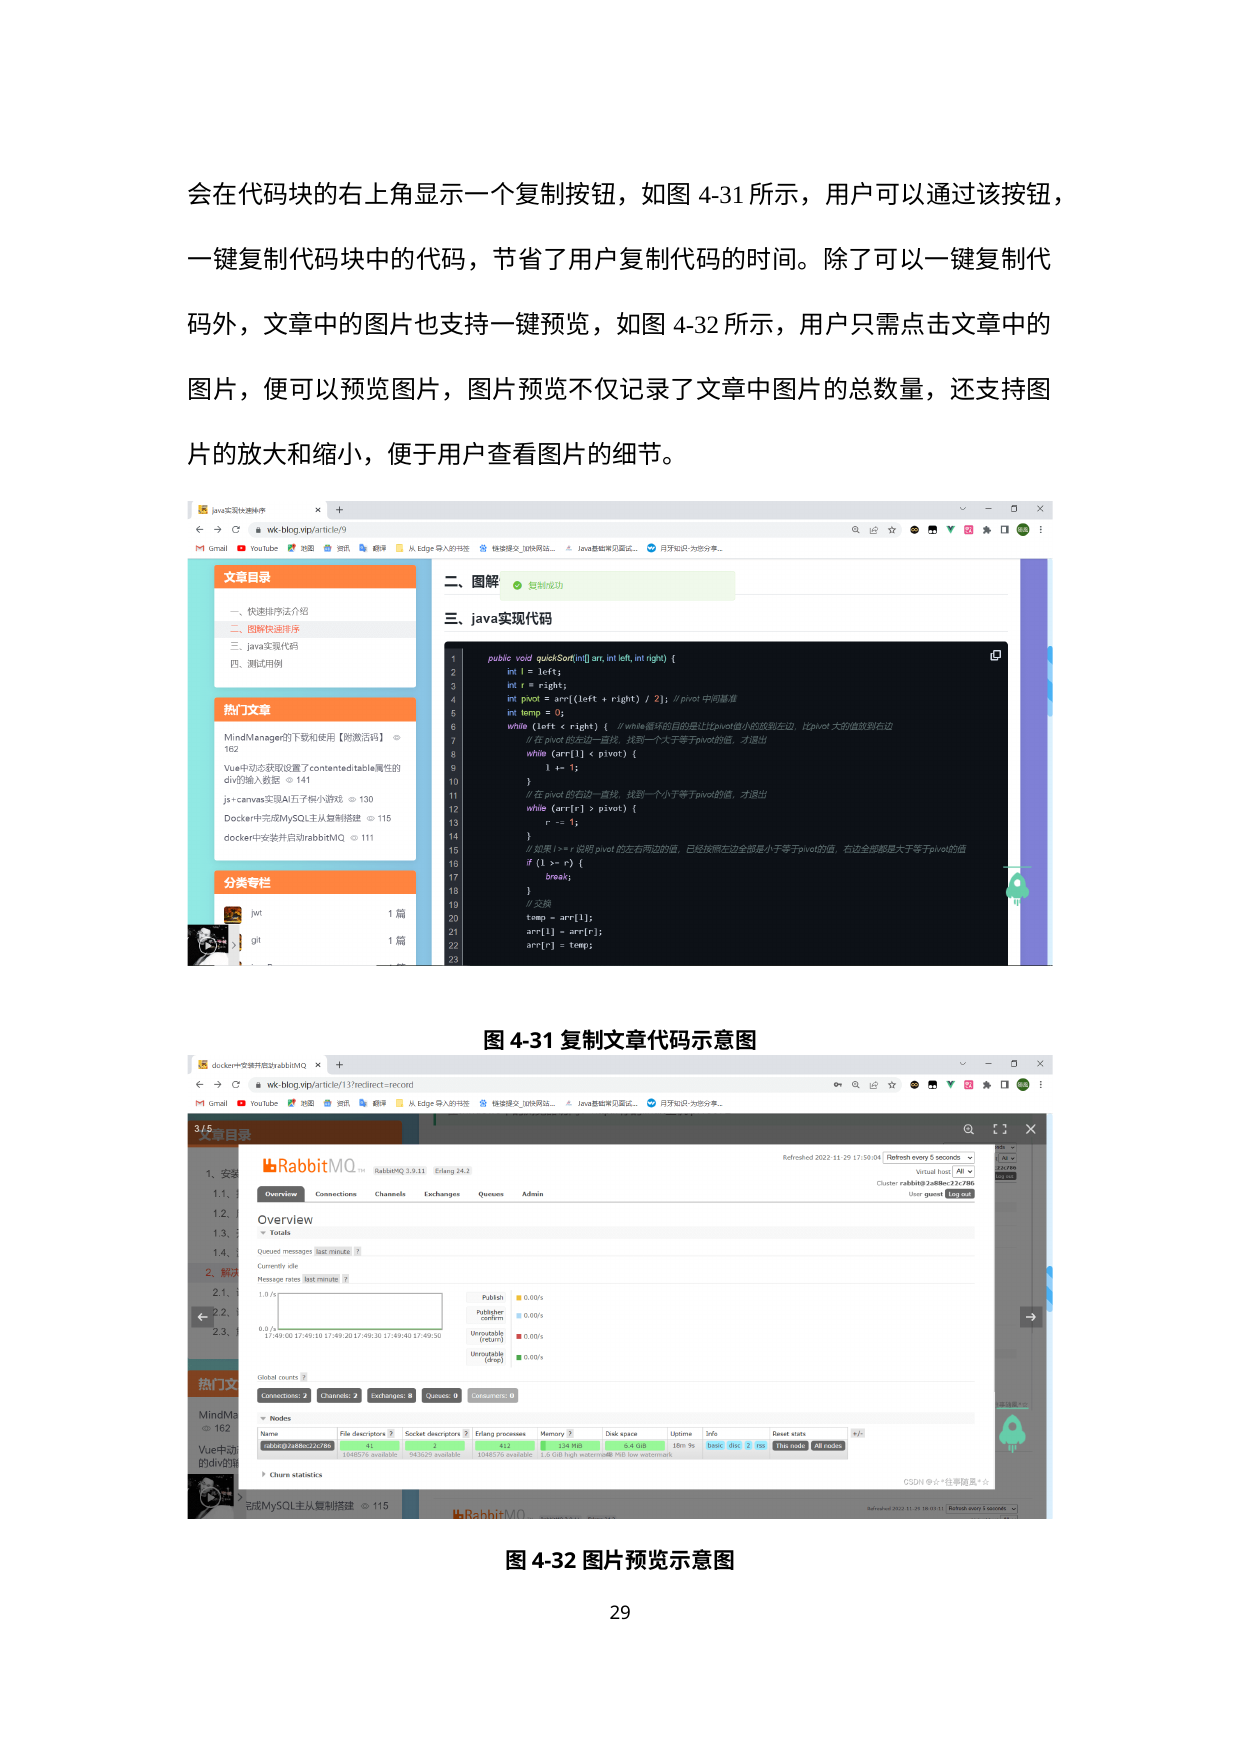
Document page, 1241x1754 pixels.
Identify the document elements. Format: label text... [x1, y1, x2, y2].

picture [187, 1055, 1053, 1519]
text 图4-32 图片预览示意图 [187, 1543, 1053, 1575]
picture [187, 501, 1053, 966]
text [187, 160, 1053, 485]
text 图4-31 复制文章代码示意图 [187, 1023, 1053, 1055]
